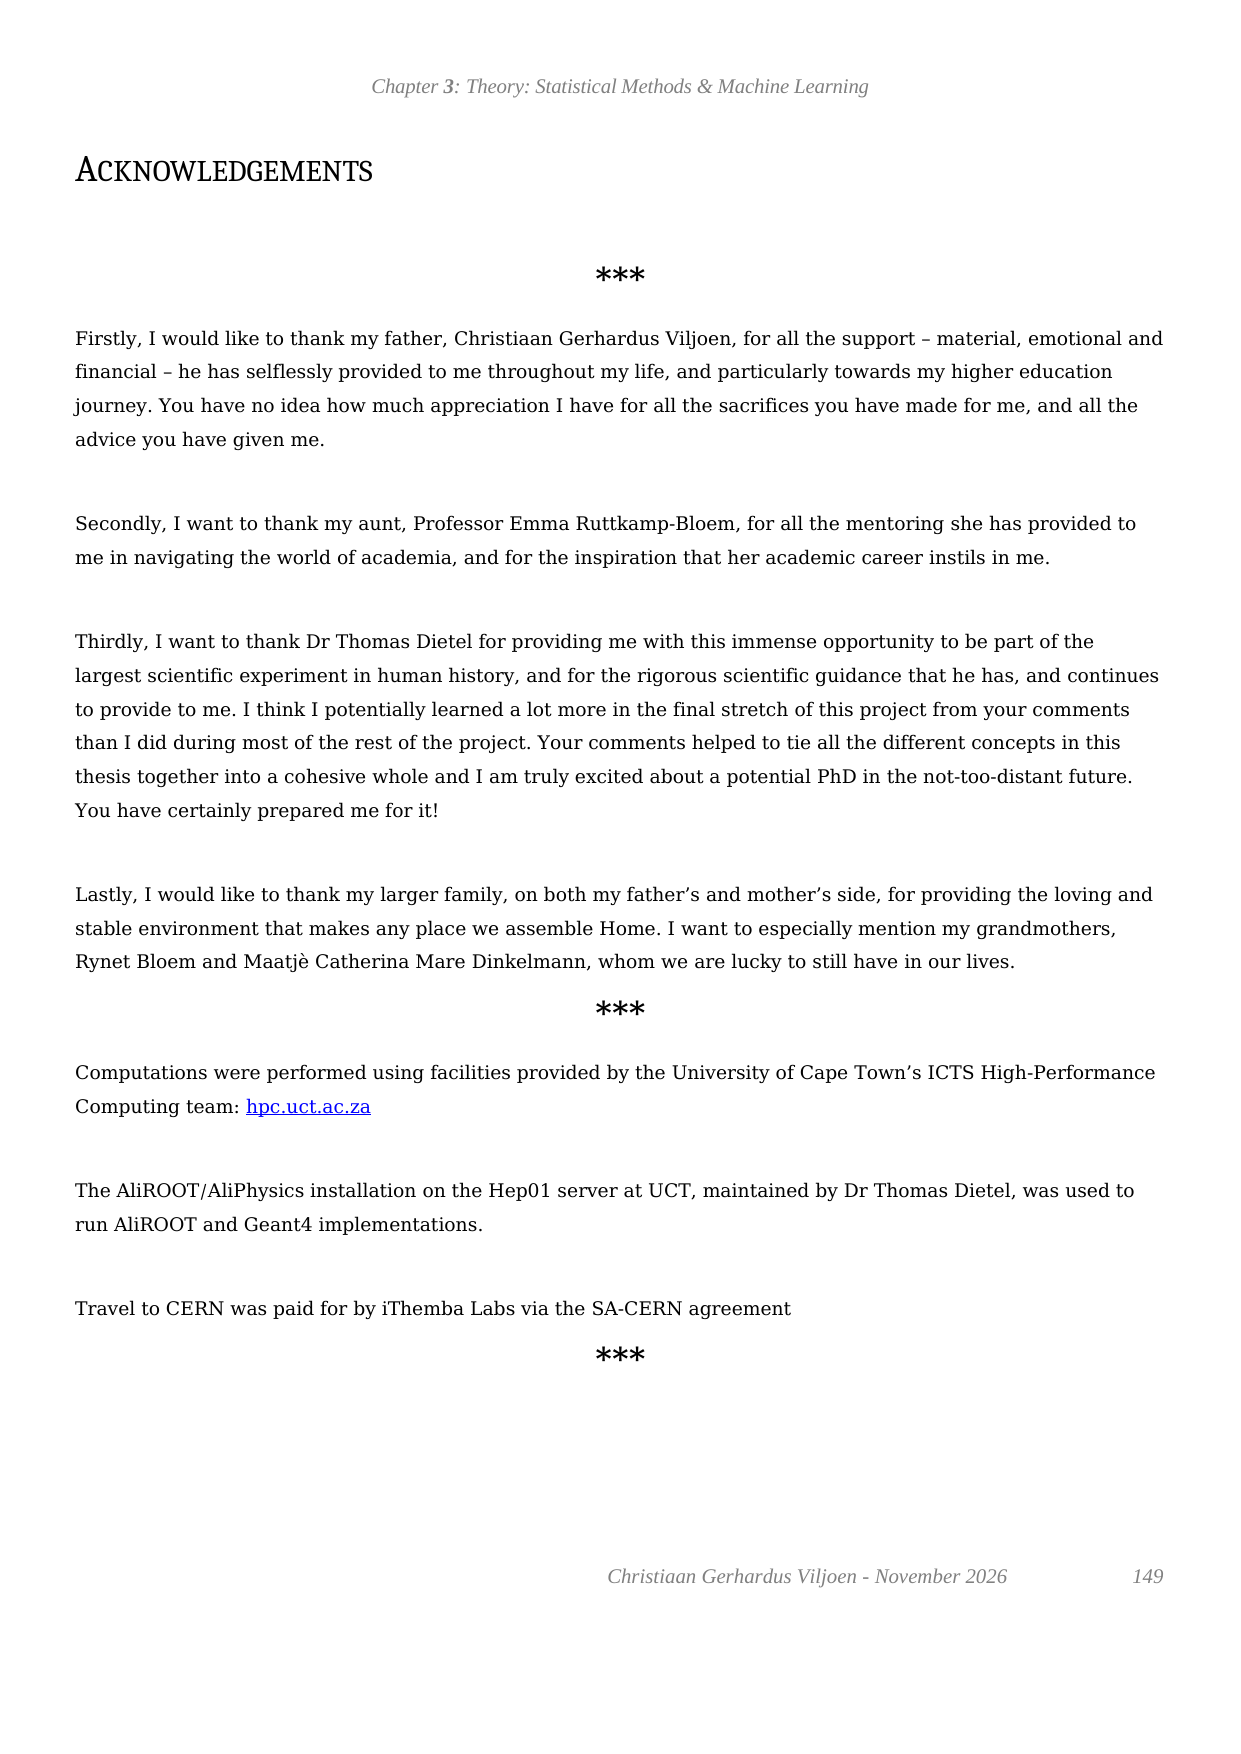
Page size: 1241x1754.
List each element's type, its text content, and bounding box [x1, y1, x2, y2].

text Travel to CERN was paid for by iThemba Labs via the SA-CERN agreement [75, 1296, 1165, 1319]
text Firstly, I would like to thank my father, Christiaan Gerhardus Viljoen, for all the support – material, emotional and financial – he has selflessly provided to me throughout my life, and particularly towards my higher education journey. You have no idea how much appreciation I have for all the sacrifices you have made for me, and all the advice you have given me. [75, 326, 1165, 450]
text *** [75, 992, 1165, 1032]
text The AliROOT/AliPhysics installation on the Hep01 server at UCT, maintained by Dr Thomas Dietel, was used to run AliROOT and Geant4 implementations. [75, 1178, 1165, 1235]
text Secondly, I want to thank my aunt, Professor Emma Ruttkamp-Bloem, for all the mentoring she has provided to me in navigating the world of academia, and for the inspiration that her academic career instils in me. [75, 512, 1165, 568]
subtitle Acknowledgements [75, 148, 1165, 191]
text Thirdly, I want to thank Dr Thomas Dietel for providing me with this immense opportunity to be part of the largest scientific experiment in human history, and for the rigorous scientific guidance that he has, and continues to provide to me. I think I potentially learned a lot more in the final stretch of this project from your comments than I did during most of the rest of the project. Your comments helped to tie all the different concepts in this thesis together into a cohesive whole and I am truly excited about a potential PhD in the not-too-distant future. You have certainly prepared me for it! [75, 630, 1165, 821]
text *** [75, 258, 1165, 298]
text *** [75, 1338, 1165, 1378]
text Lastly, I would like to thank my larger family, on both my father’s and mother’s side, for providing the loving and stable environment that makes any place we assemble Home. I want to especially mention my grandmothers, Rynet Bloem and Maatjè Catherina Mare Dinkelmann, whom we are lucky to still have in our lives. [75, 883, 1165, 973]
text Computations were performed using facilities provided by the University of Cape Town’s ICTS High-Performance Computing team: hpc.uct.ac.za [75, 1061, 1165, 1117]
